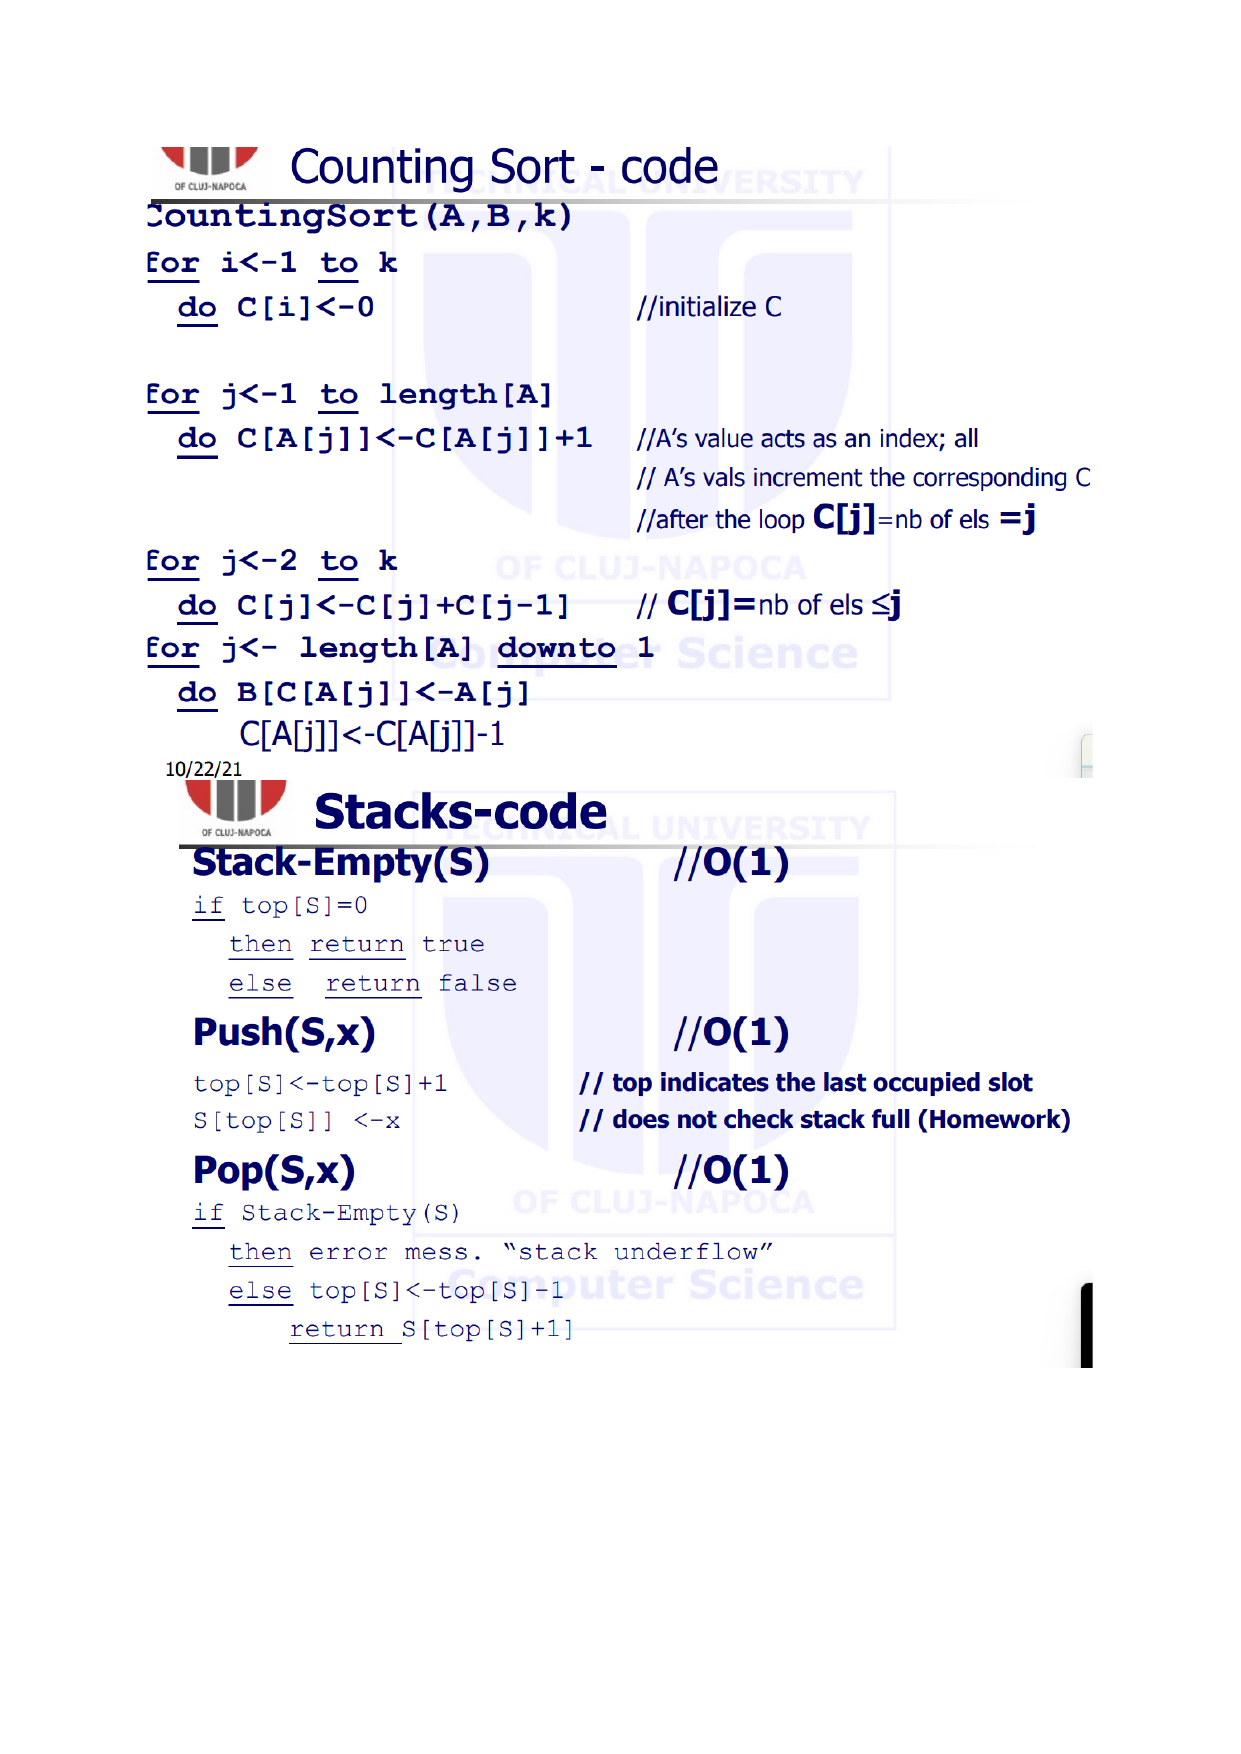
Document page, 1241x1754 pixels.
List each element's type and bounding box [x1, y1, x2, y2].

picture [147, 147, 1093, 778]
picture [147, 780, 1093, 1368]
